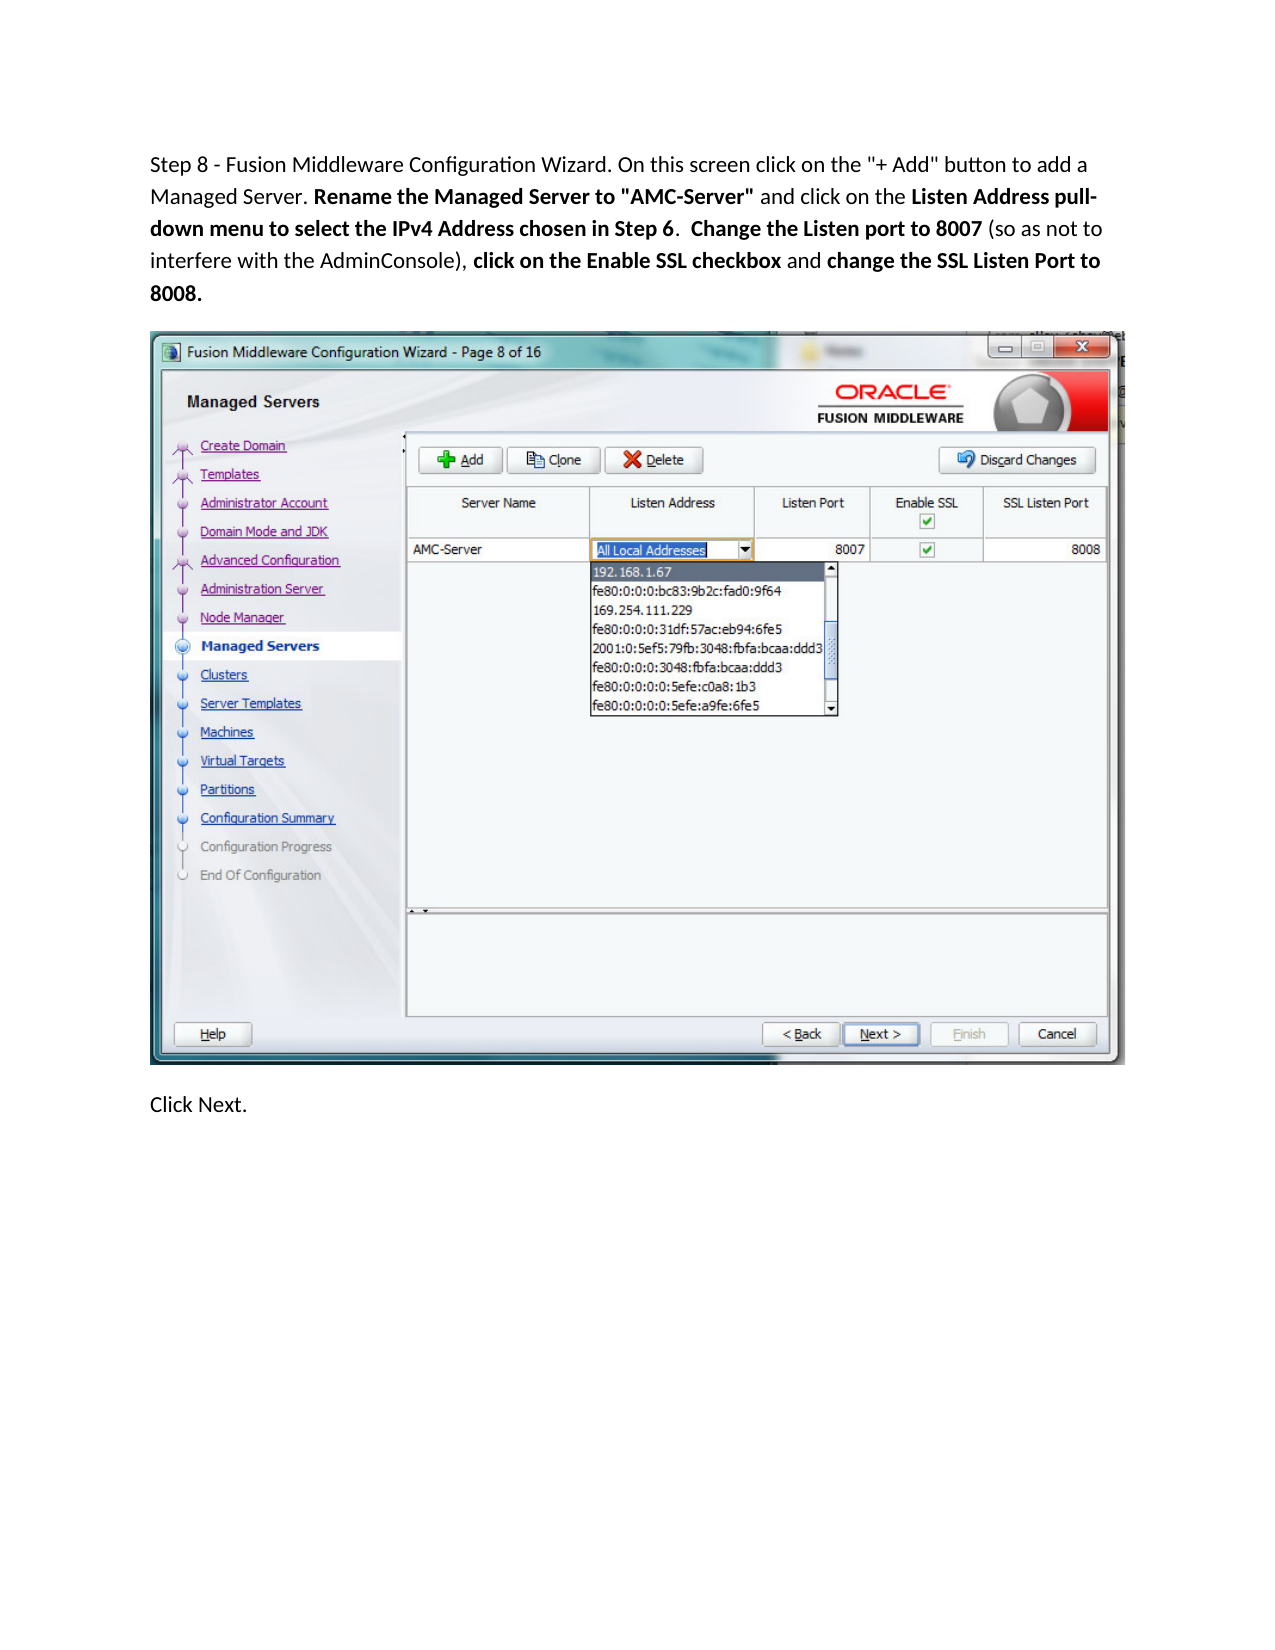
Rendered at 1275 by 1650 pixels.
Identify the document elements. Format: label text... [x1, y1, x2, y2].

text Click Next. [150, 1090, 1125, 1118]
picture [150, 331, 1125, 1065]
text Step 8 - Fusion Middleware Configuration Wizard. On this screen click on the "+ Add" button to add a Managed Server. Rename the Managed Server to "AMC-Server" and click on the Listen Address pull-down menu to select the IPv4 Address chosen in Step 6. Change the Listen port to 8007 (so as not to interfere with the AdminConsole), click on the Enable SSL checkbox and change the SSL Listen Port to 8008. [150, 150, 1125, 307]
